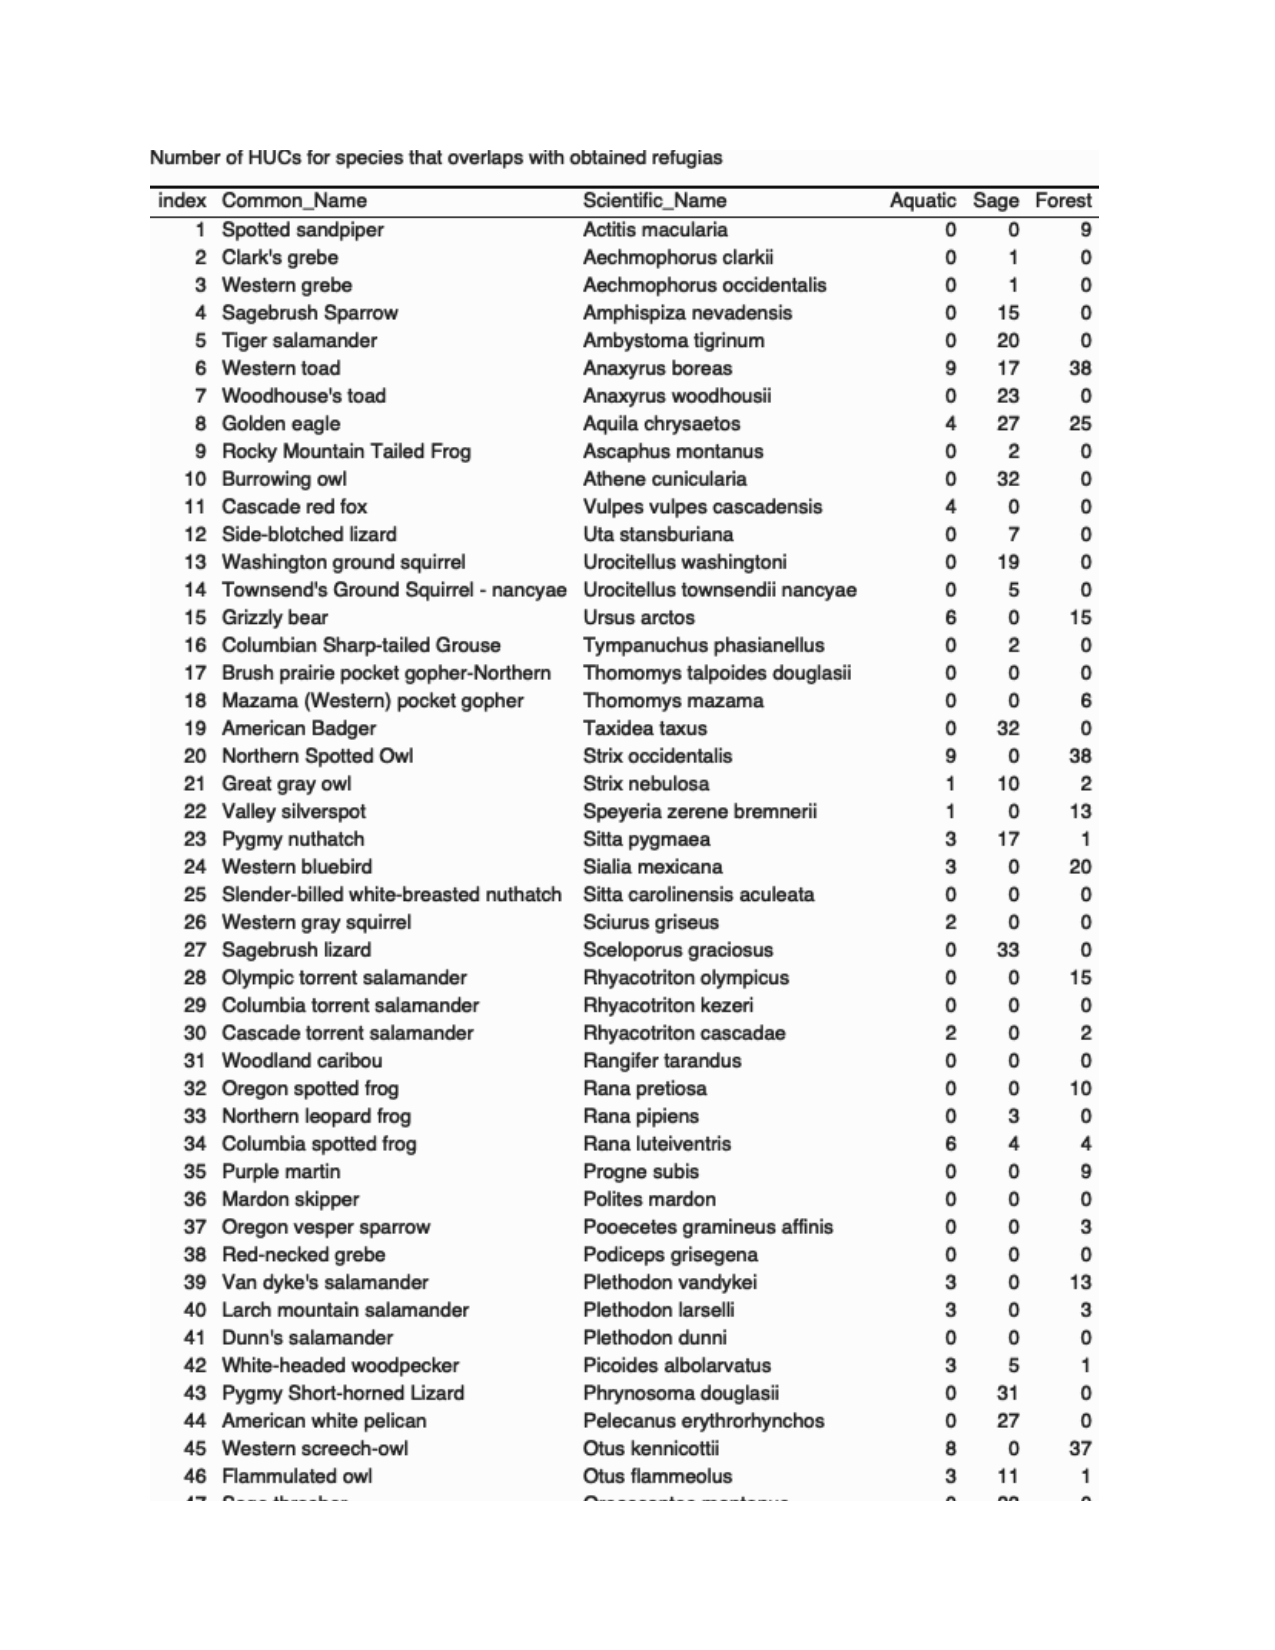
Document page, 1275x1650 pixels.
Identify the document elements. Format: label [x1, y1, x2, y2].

picture [150, 150, 1099, 1501]
